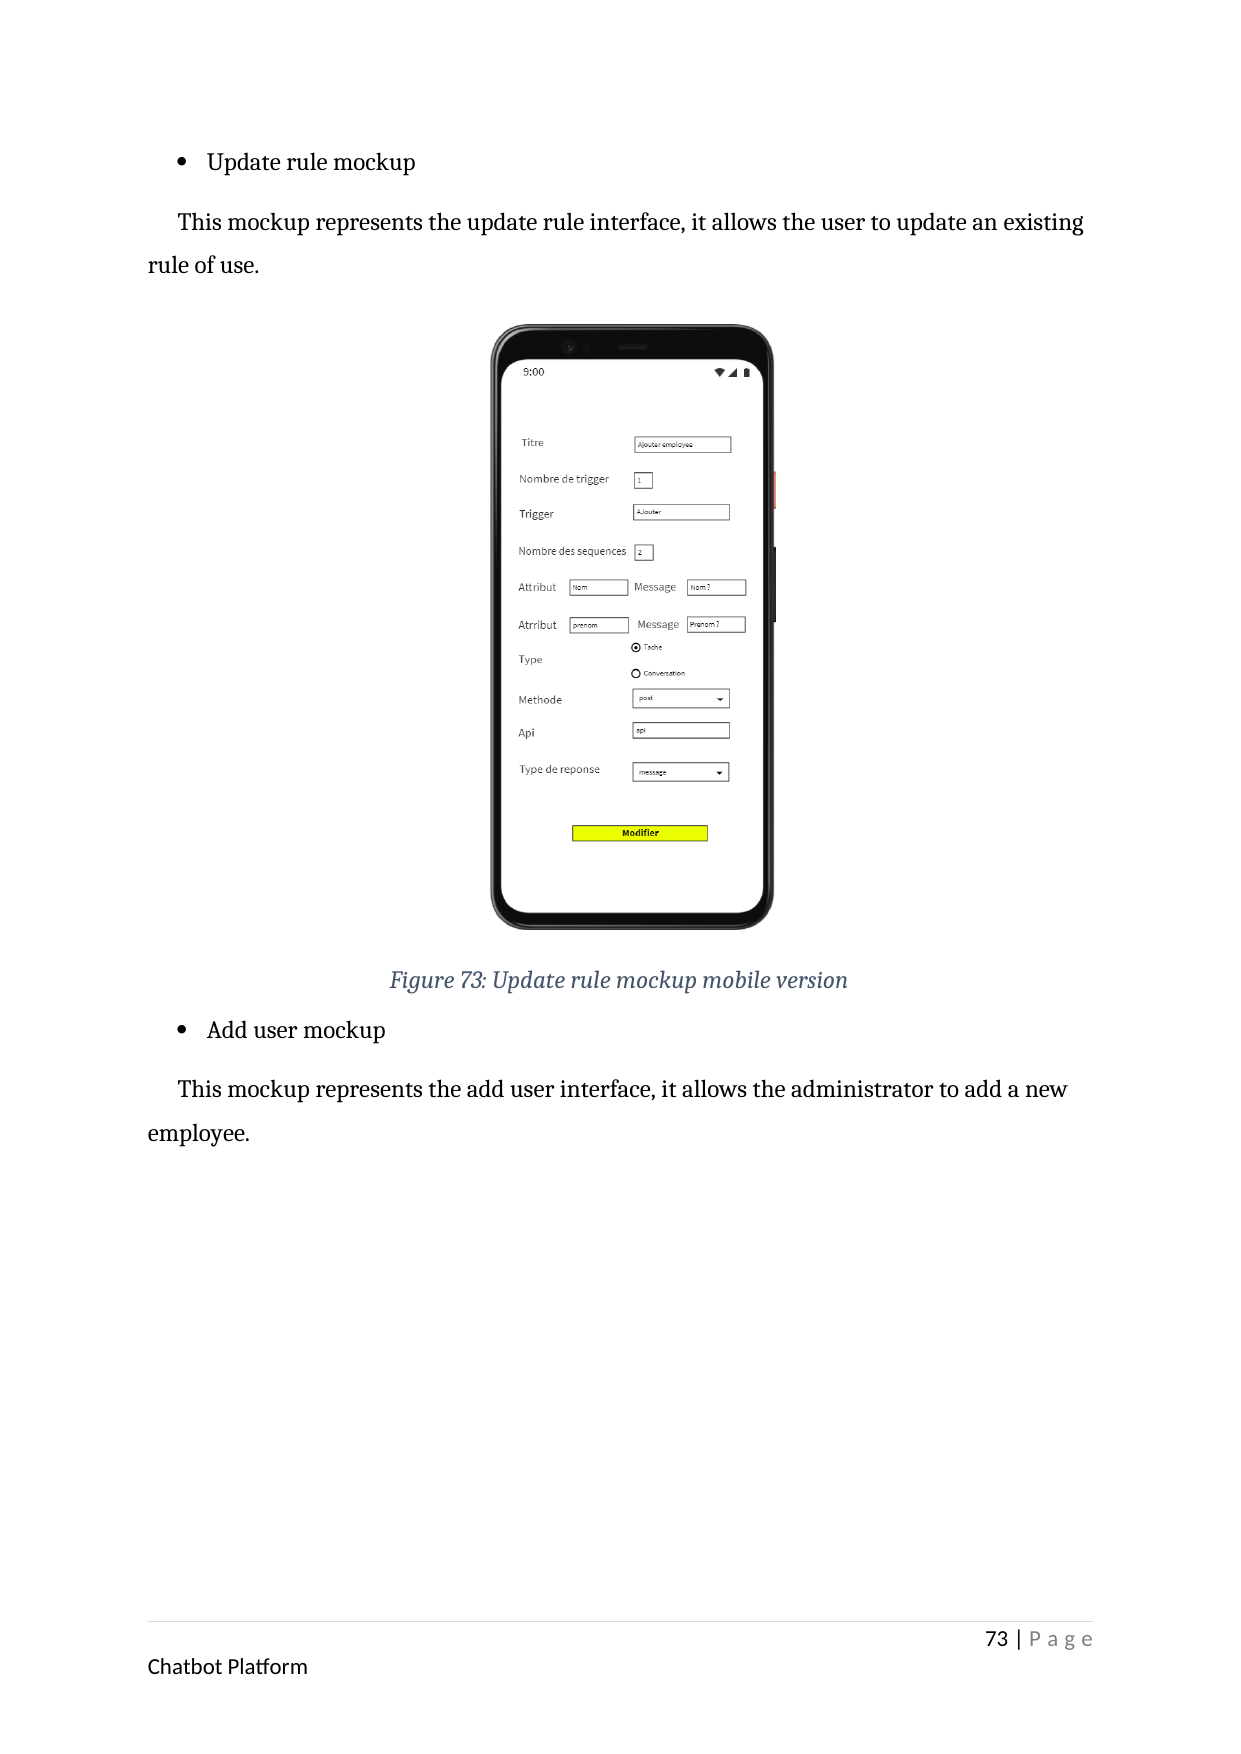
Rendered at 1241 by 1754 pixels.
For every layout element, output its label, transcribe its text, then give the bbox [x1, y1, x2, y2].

list Update rule mockup [177, 148, 1093, 176]
picture [466, 310, 804, 936]
text This mockup represents the update rule interface, it allows the user to update an existing rule of use. [148, 207, 1093, 279]
text Figure 73: Update rule mockup mobile version [148, 966, 1093, 995]
text This mockup represents the add user interface, it allows the administrator to add a new employee. [148, 1075, 1093, 1147]
list Add user mockup [177, 1016, 1093, 1044]
